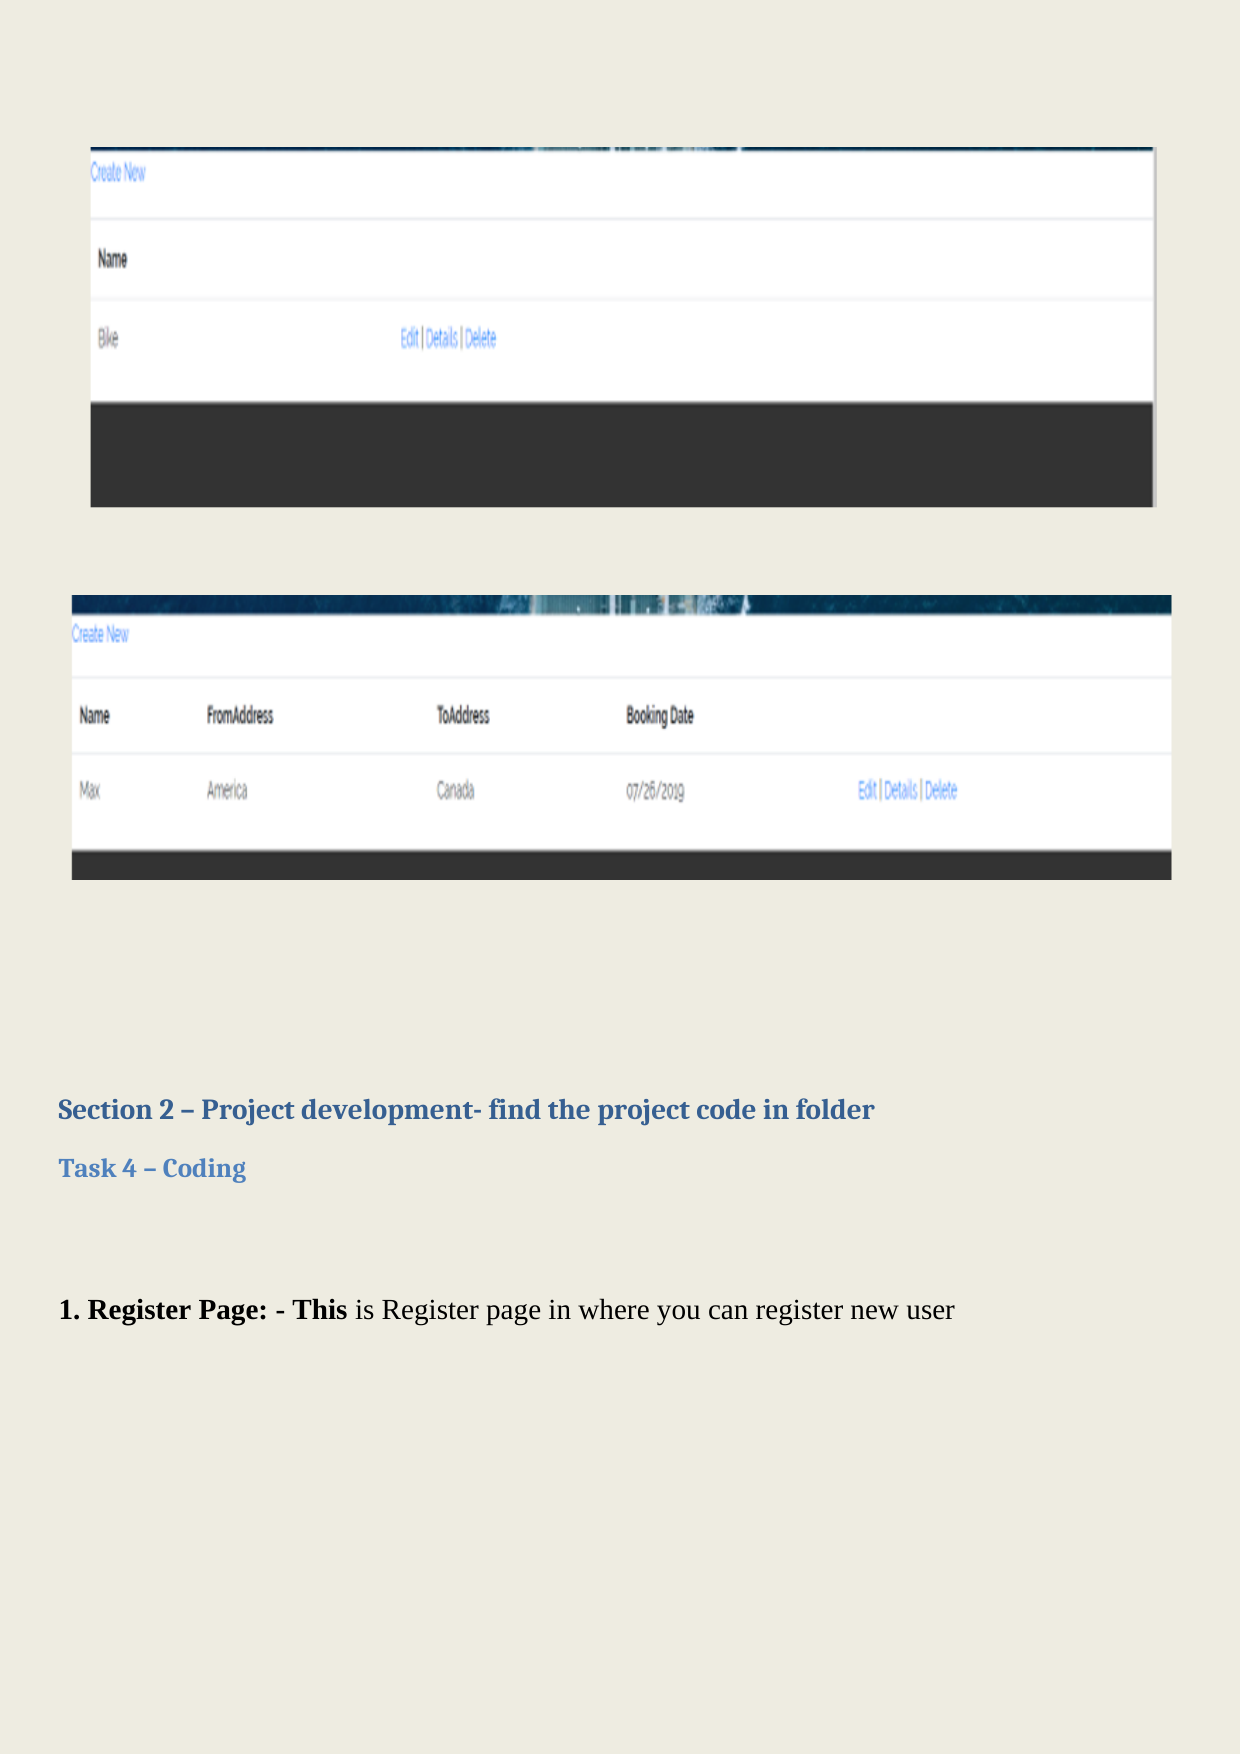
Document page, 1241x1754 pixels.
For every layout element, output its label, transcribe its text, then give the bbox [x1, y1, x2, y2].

picture [1015, 595, 1026, 605]
picture [58, 147, 1183, 517]
picture [1048, 595, 1058, 605]
picture [1165, 595, 1169, 606]
picture [58, 595, 1183, 880]
subtitle Section 2 – Project development- find the project code in folder [58, 1093, 1182, 1127]
subtitle Task 4 – Coding [58, 1153, 1182, 1184]
text 1. Register Page: - This is Register page in where you can register new user [58, 1292, 1182, 1325]
